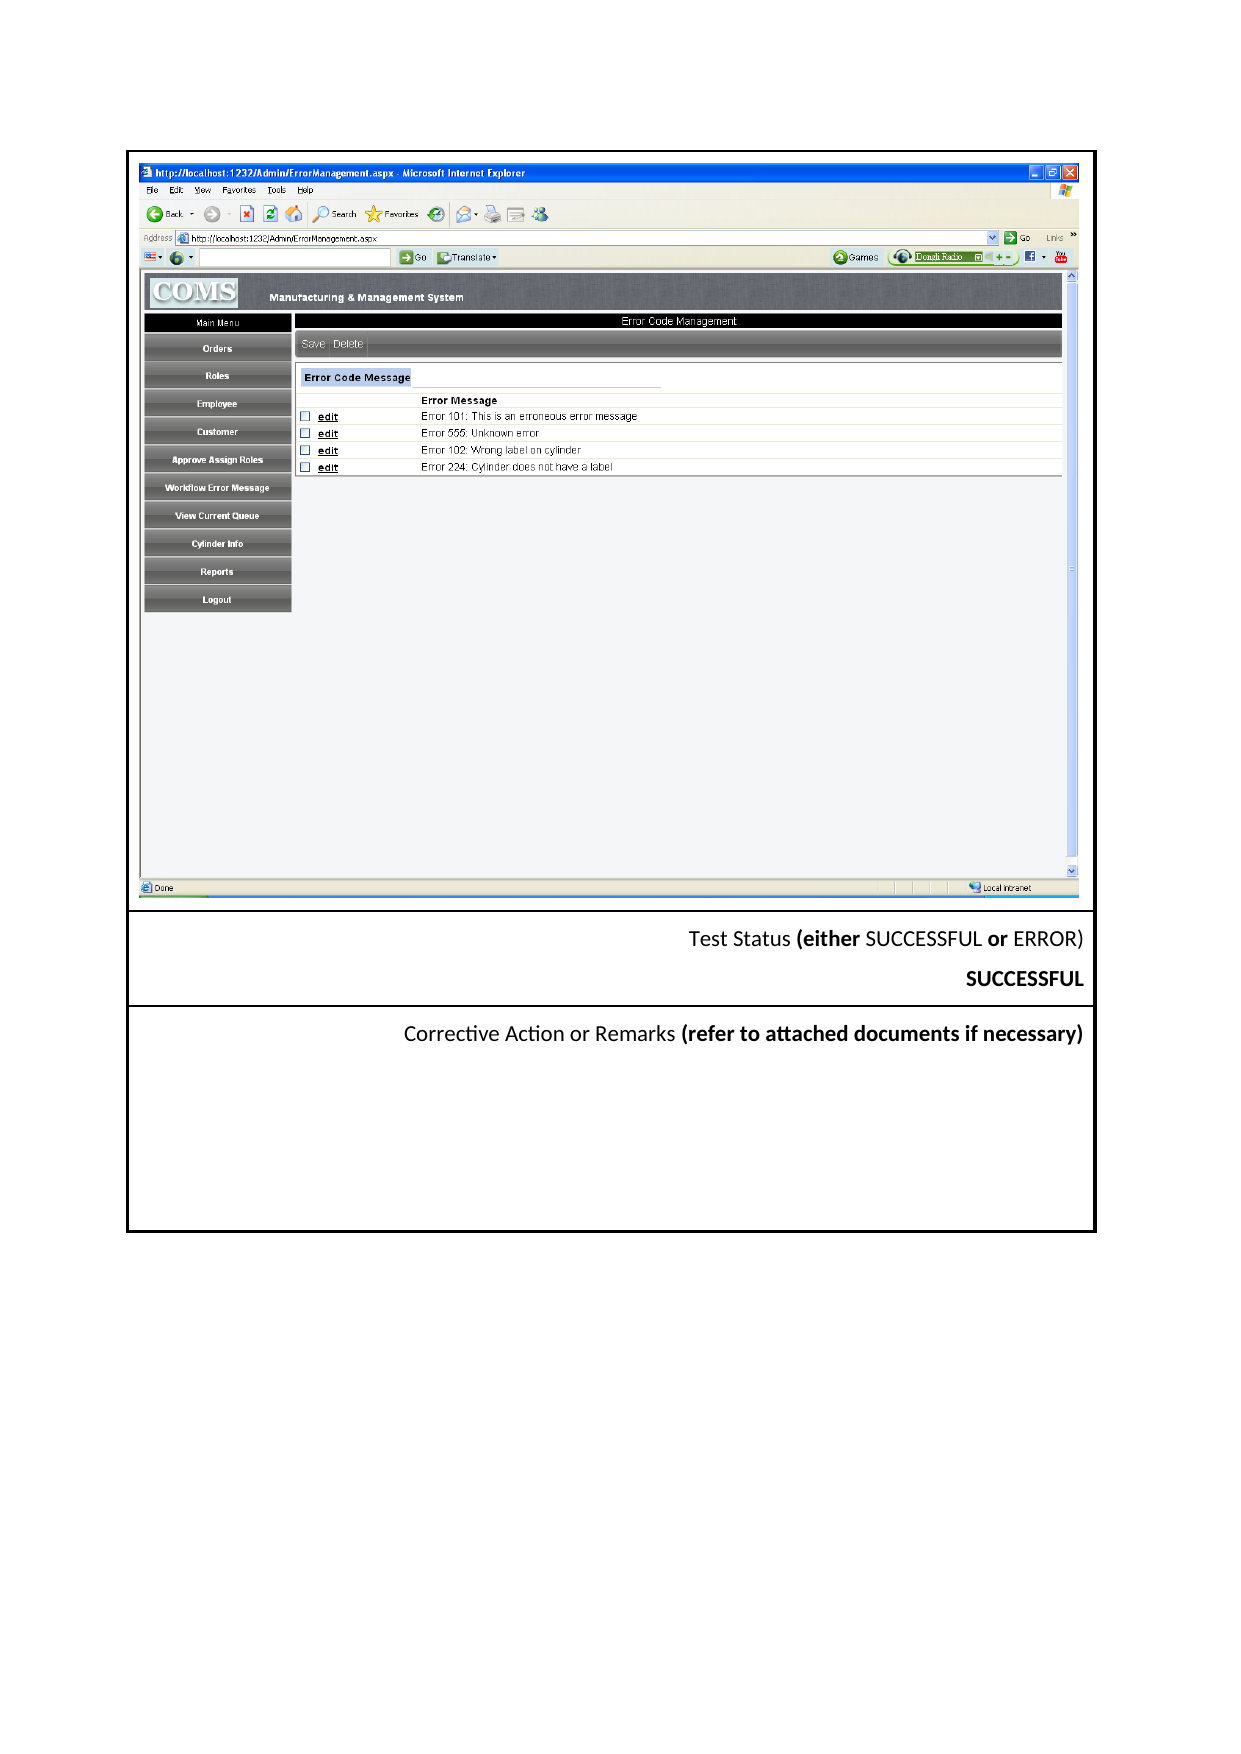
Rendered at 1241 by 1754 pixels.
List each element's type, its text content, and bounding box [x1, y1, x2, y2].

table_cell Actual Results (refer to attached documents if necessary) Total of 6 error codes are available. Remaining of 4 Error codes available after deleting the above 2. [129, 152, 1093, 910]
table_cell Corrective Action or Remarks (refer to attached documents if necessary) [129, 1007, 1093, 1230]
table_cell Test Status (either SUCCESSFUL or ERROR) SUCCESSFUL [129, 912, 1093, 1005]
picture [139, 163, 1079, 898]
